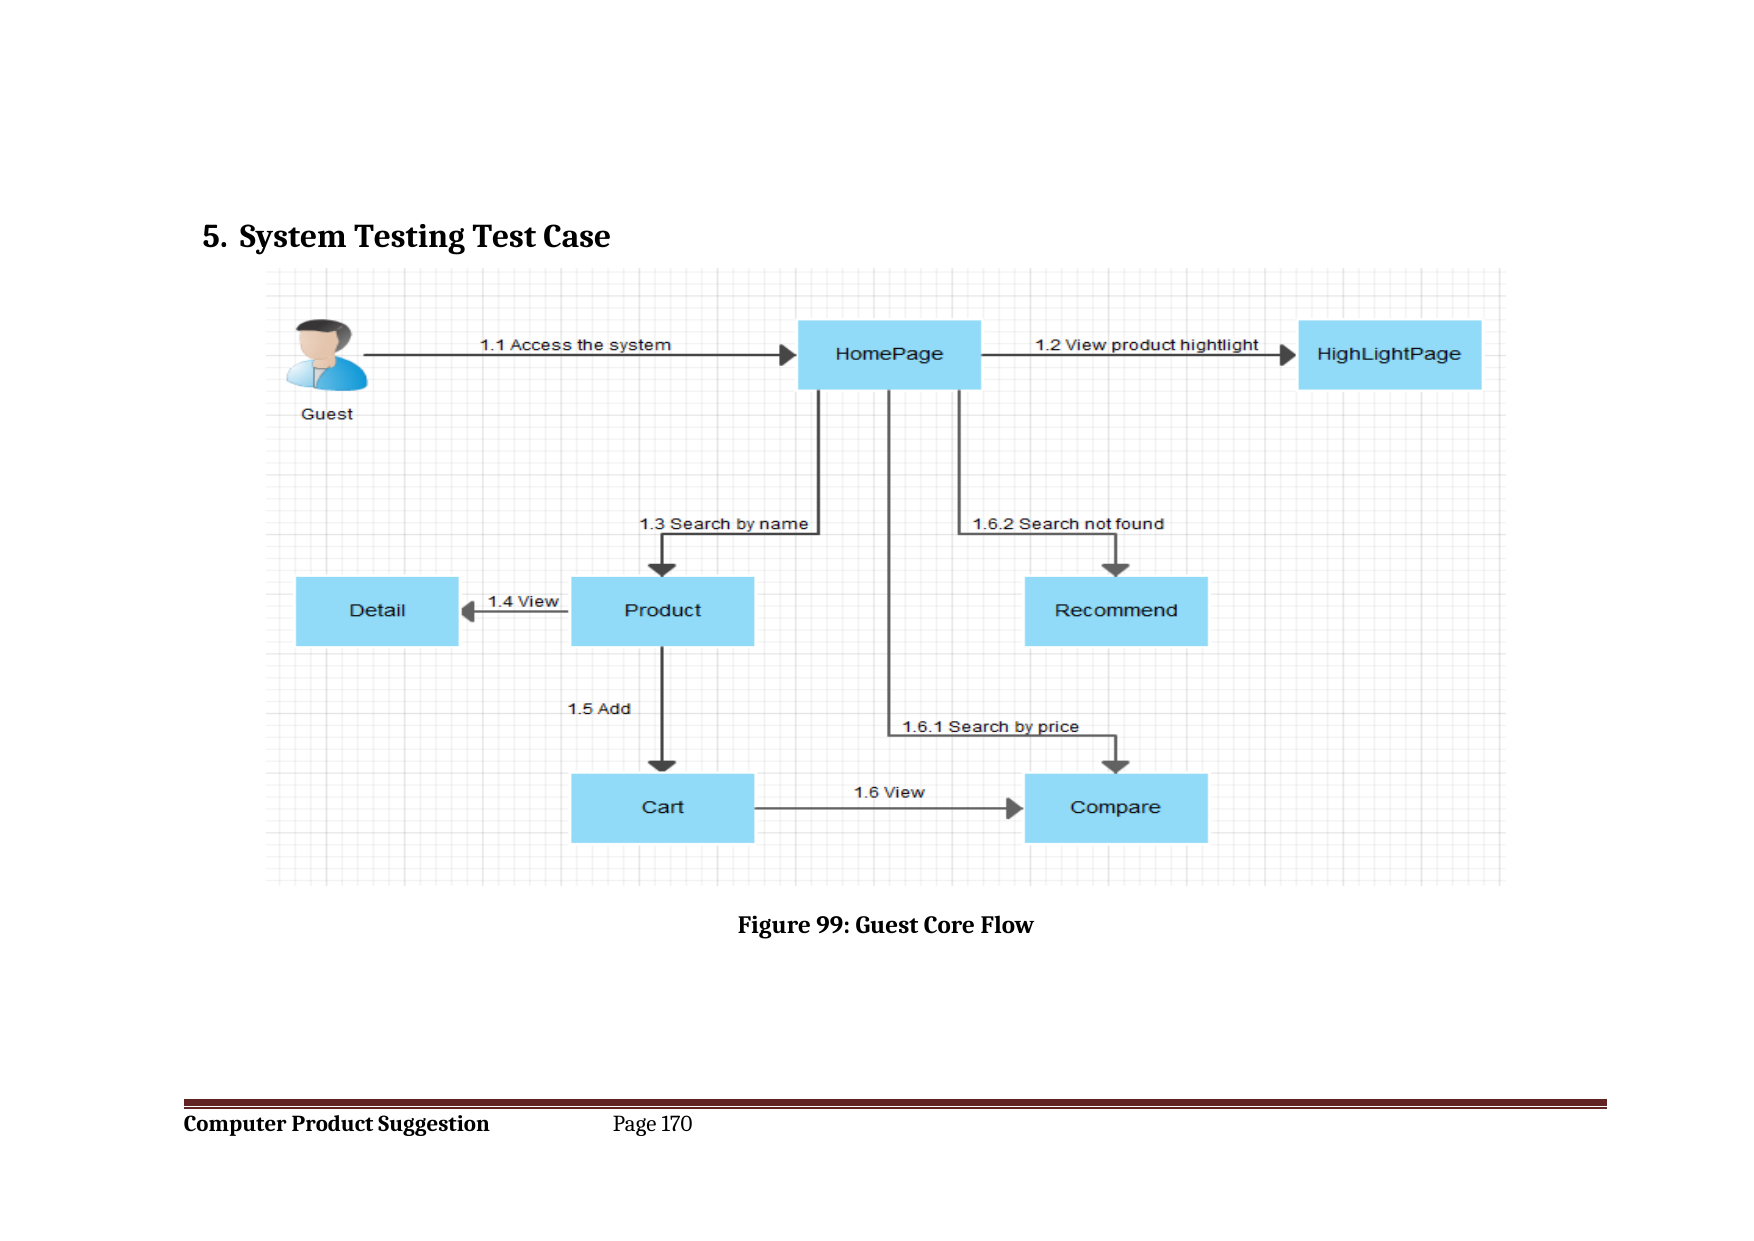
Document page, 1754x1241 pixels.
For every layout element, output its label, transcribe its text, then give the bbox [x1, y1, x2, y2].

picture [265, 268, 1507, 886]
subtitle System Testing Test Case [202, 217, 1607, 256]
text Figure 99: Guest Core Flow [165, 911, 1607, 939]
